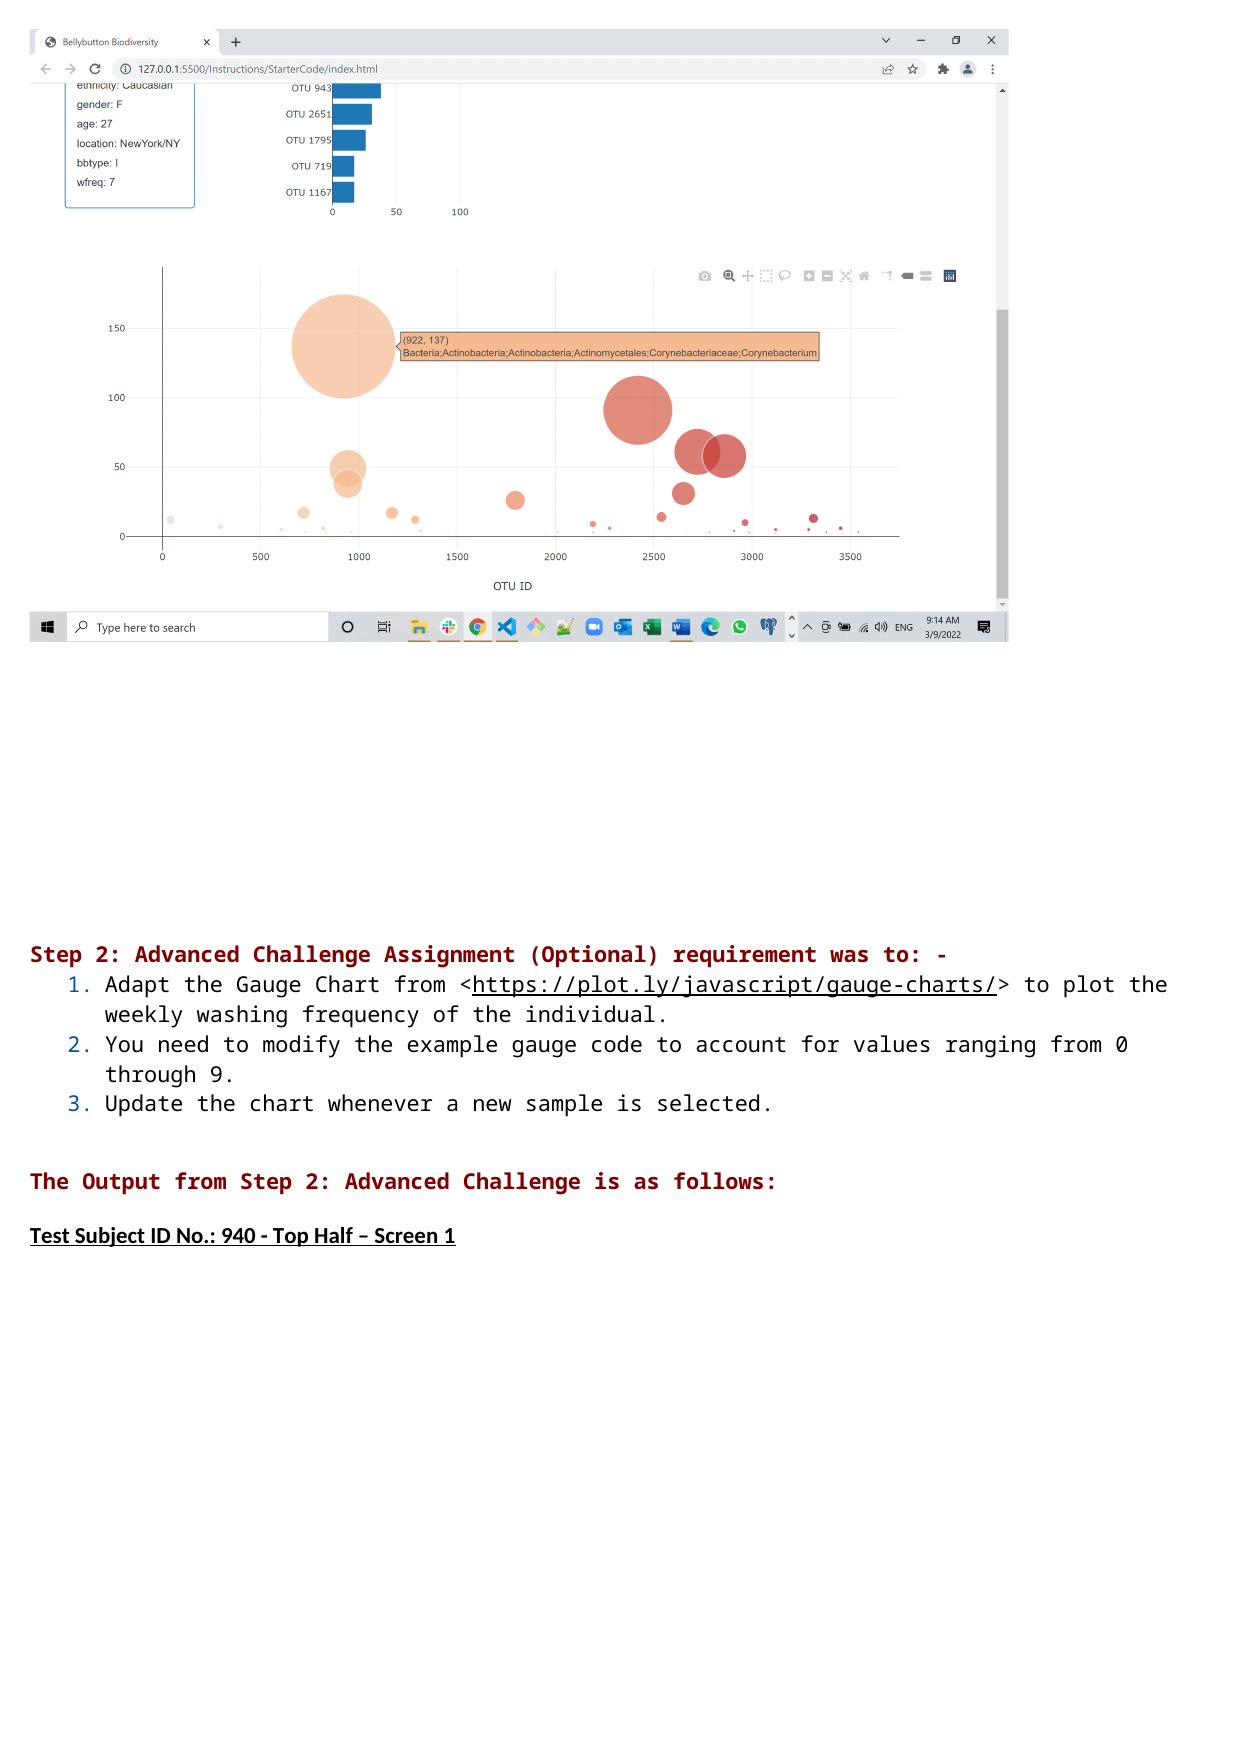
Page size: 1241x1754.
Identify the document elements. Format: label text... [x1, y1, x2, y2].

text The Output from Step 2: Advanced Challenge is as follows: [29, 1166, 1211, 1196]
list Update the chart whenever a new sample is selected. [67, 1088, 1211, 1118]
list Adapt the Gauge Chart from <https://plot.ly/javascript/gauge-charts/> to plot the weekly washing frequency of the individual. [67, 969, 1211, 1029]
text Test Subject ID No.: 940 - Top Half – Screen 1 [29, 1221, 1211, 1249]
text Step 2: Advanced Challenge Assignment (Optional) requirement was to: - [29, 939, 1211, 969]
picture [29, 29, 1009, 642]
list You need to modify the example gauge code to account for values ranging from 0 through 9. [67, 1029, 1211, 1088]
